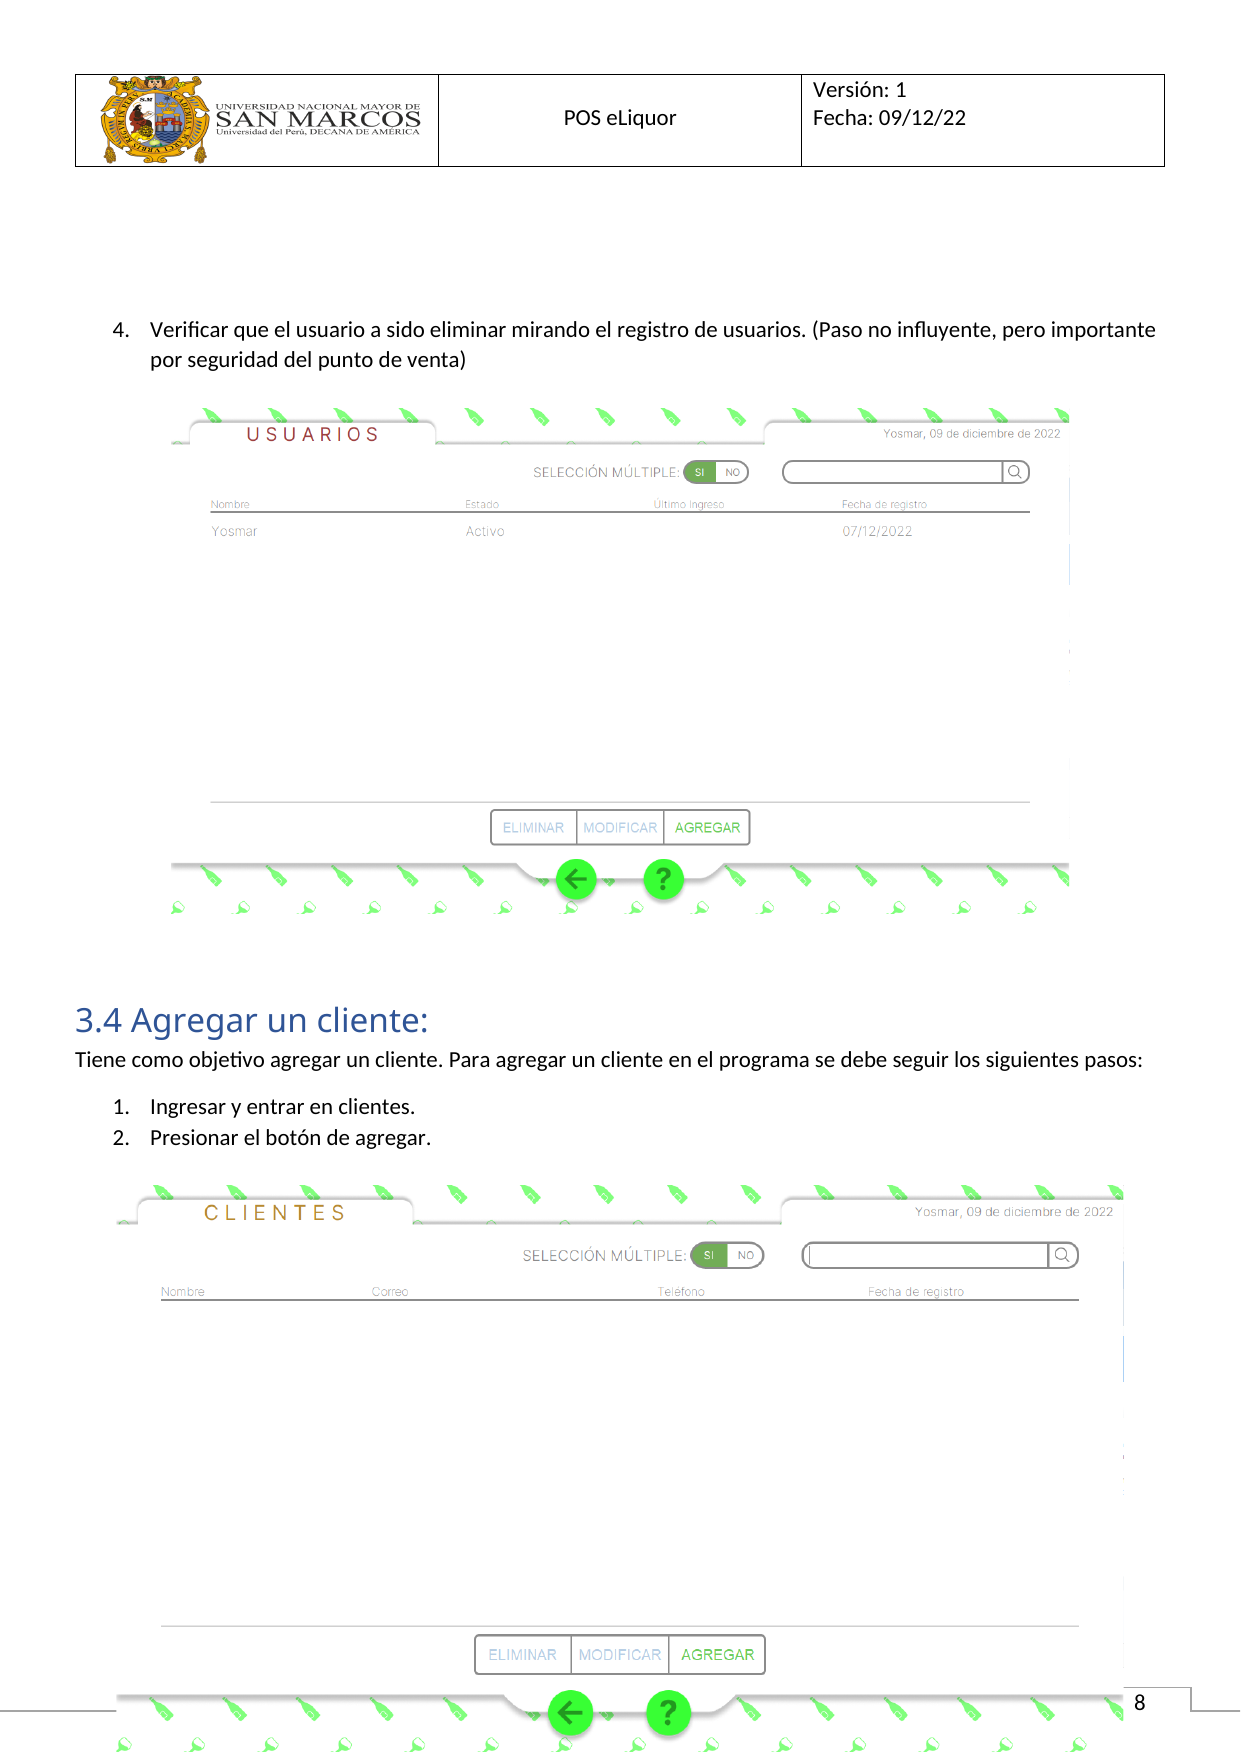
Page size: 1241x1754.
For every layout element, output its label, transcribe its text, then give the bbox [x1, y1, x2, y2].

picture [116, 1185, 1124, 1752]
list Ingresar y entrar en clientes. [112, 1092, 1165, 1121]
text Tiene como objetivo agregar un cliente. Para agregar un cliente en el programa se debe seguir los siguientes pasos: [75, 1046, 1165, 1074]
picture [86, 74, 423, 166]
subtitle 3.4 Agregar un cliente: [75, 997, 1165, 1042]
list Presionar el botón de agregar. [112, 1123, 1165, 1151]
list Verificar que el usuario a sido eliminar mirando el registro de usuarios. (Paso no influyente, pero importante por seguridad del punto de venta) [112, 315, 1165, 374]
picture [171, 408, 1070, 914]
